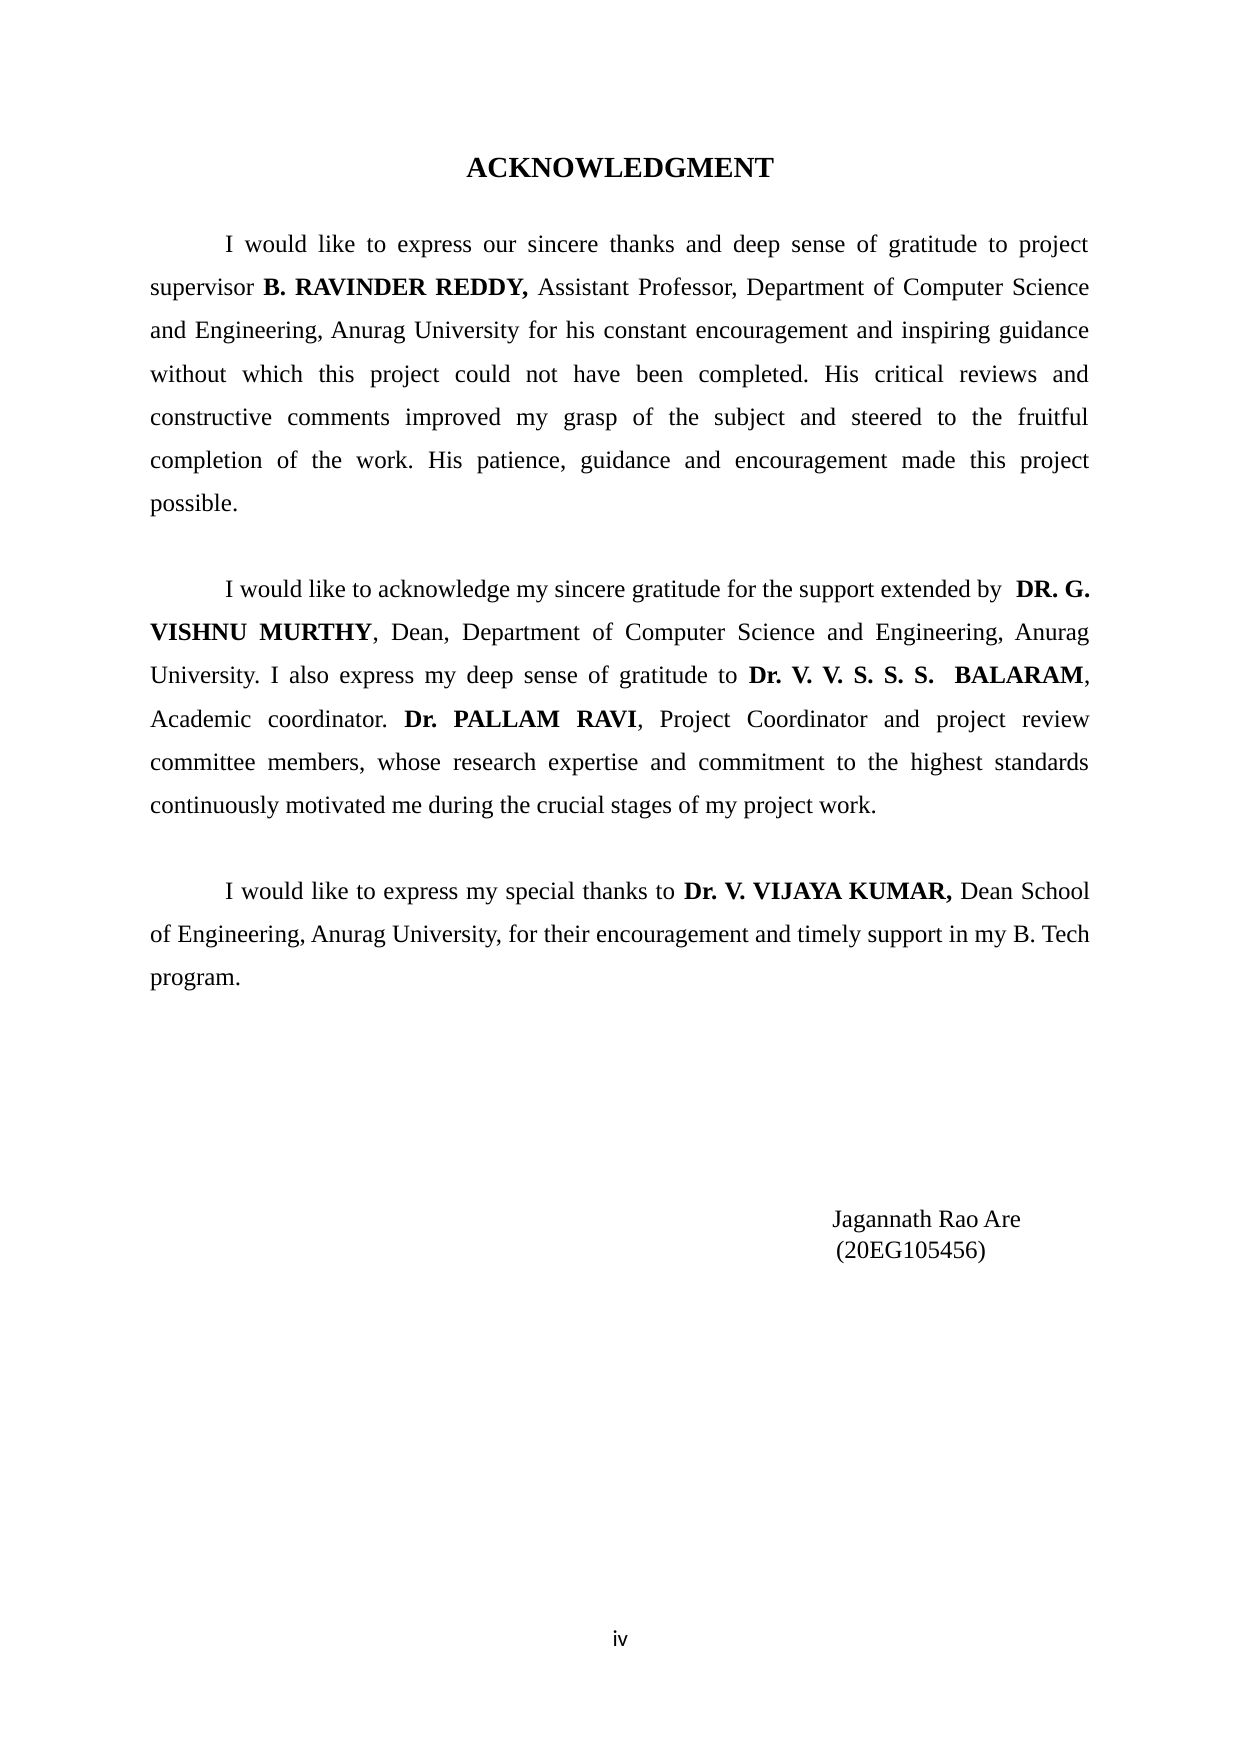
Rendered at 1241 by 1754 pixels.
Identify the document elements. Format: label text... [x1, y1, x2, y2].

text I would like to acknowledge my sincere gratitude for the support extended by DR. G. VISHNU MURTHY, Dean, Department of Computer Science and Engineering, Anurag University. I also express my deep sense of gratitude to Dr. V. V. S. S. S. BALARAM, Academic coordinator. Dr. PALLAM RAVI, Project Coordinator and project review committee members, whose research expertise and commitment to the highest standards continuously motivated me during the crucial stages of my project work. [150, 574, 1090, 819]
text Jagannath Rao Are [150, 1204, 1090, 1233]
text (20EG105456) [150, 1235, 1090, 1264]
text I would like to express our sincere thanks and deep sense of gratitude to project supervisor B. RAVINDER REDDY, Assistant Professor, Department of Computer Science and Engineering, Anurag University for his constant encouragement and inspiring guidance without which this project could not have been completed. His critical reviews and constructive comments improved my grasp of the subject and steered to the fruitful completion of the work. His patience, guidance and encouragement made this project possible. [150, 229, 1090, 517]
text ACKNOWLEDGMENT [150, 150, 1090, 183]
text I would like to express my special thanks to Dr. V. VIJAYA KUMAR, Dean School of Engineering, Anurag University, for their encouragement and timely support in my B. Tech program. [150, 876, 1090, 991]
